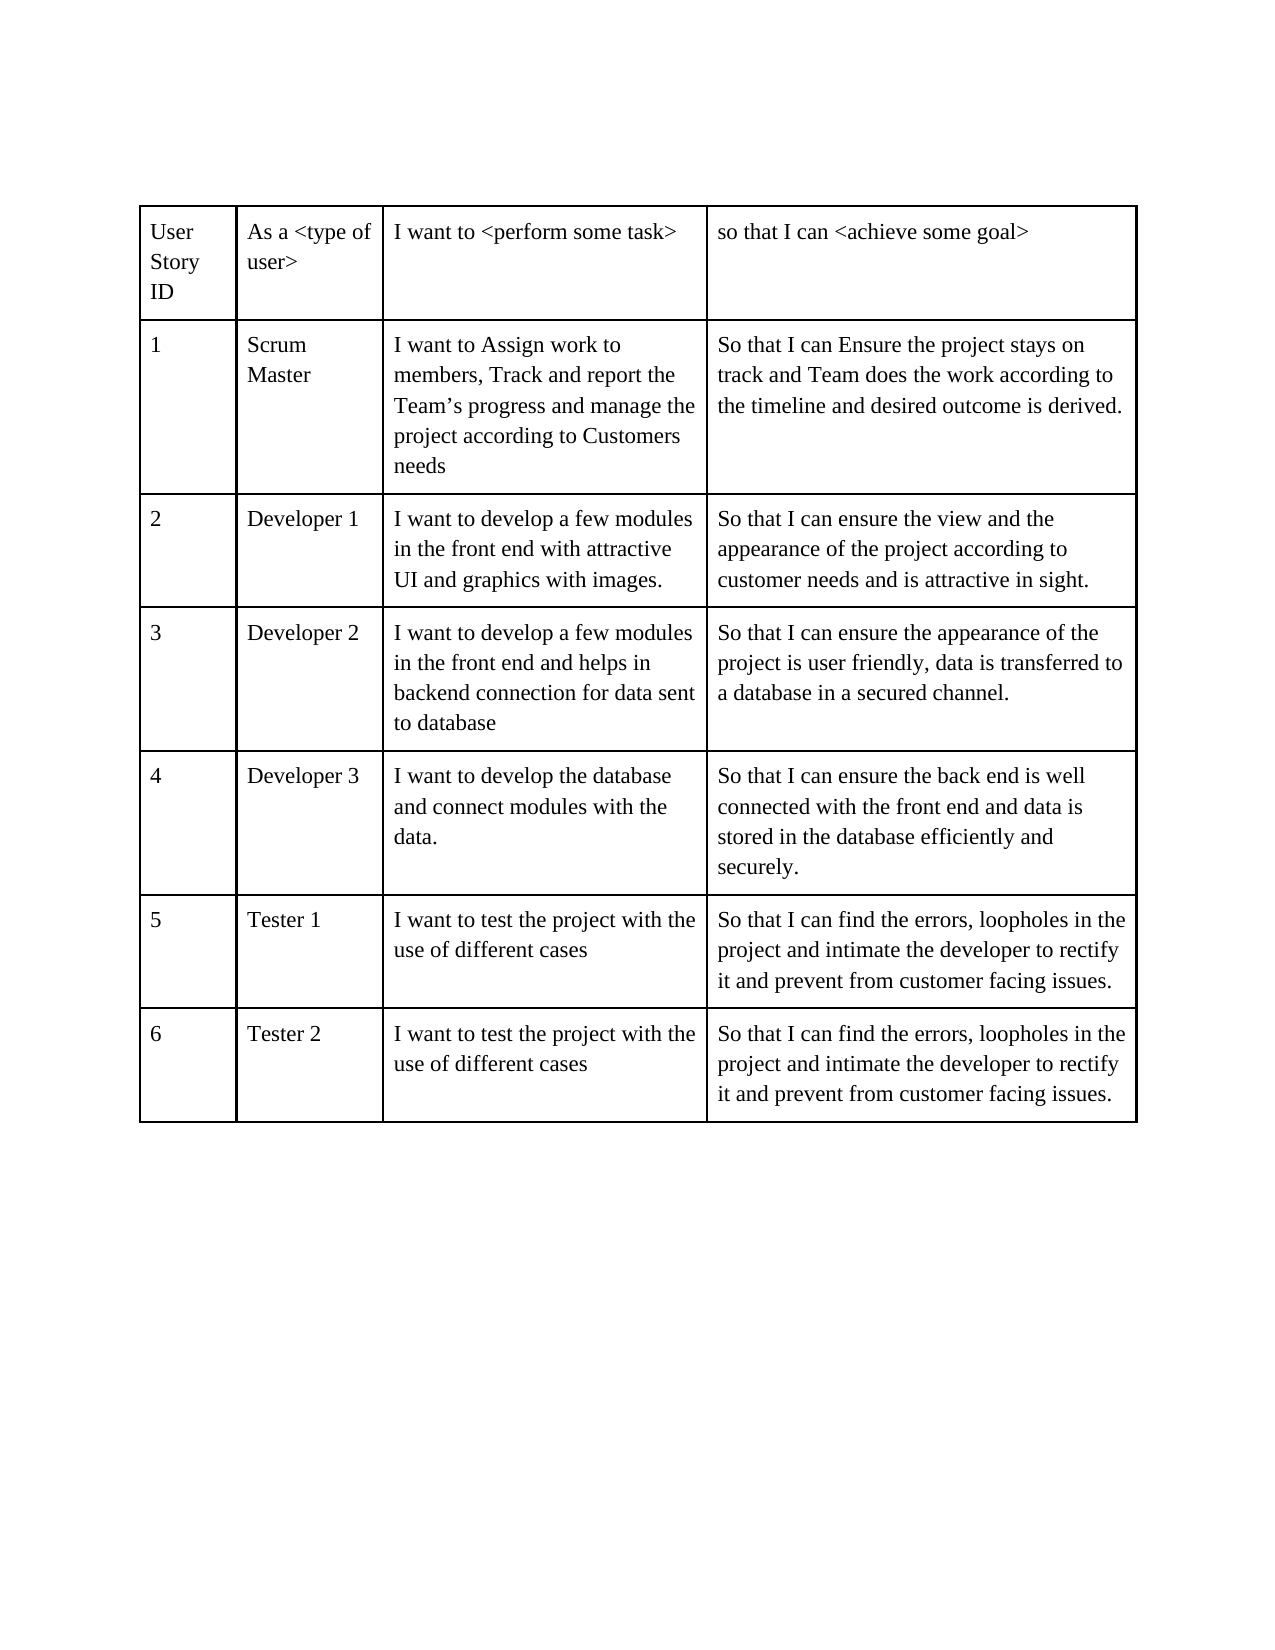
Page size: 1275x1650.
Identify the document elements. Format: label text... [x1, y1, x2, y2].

table_cell So that I can find the errors, loopholes in the project and intimate the developer to rectify it and prevent from customer facing issues. [708, 896, 1135, 1007]
table_header As a <type of user> [238, 207, 382, 319]
table_cell Tester 1 [238, 896, 382, 1007]
table_cell 5 [141, 896, 235, 1007]
table_header I want to <perform some task> [384, 207, 706, 319]
table_cell I want to develop a few modules in the front end with attractive UI and graphics with images. [384, 495, 706, 606]
table_cell So that I can ensure the back end is well connected with the front end and data is stored in the database efficiently and securely. [708, 752, 1135, 894]
table_cell 6 [141, 1009, 235, 1121]
table_cell 2 [141, 495, 235, 606]
table_cell I want to Assign work to members, Track and report the Team’s progress and manage the project according to Customers needs [384, 321, 706, 493]
table_header so that I can <achieve some goal> [708, 207, 1135, 319]
table_cell 3 [141, 608, 235, 750]
table_cell Tester 2 [238, 1009, 382, 1121]
table_cell So that I can find the errors, loopholes in the project and intimate the developer to rectify it and prevent from customer facing issues. [708, 1009, 1135, 1121]
table_cell 4 [141, 752, 235, 894]
table_cell Developer 1 [238, 495, 382, 606]
table_cell So that I can Ensure the project stays on track and Team does the work according to the timeline and desired outcome is derived. [708, 321, 1135, 493]
table_cell I want to develop the database and connect modules with the data. [384, 752, 706, 894]
table_header User Story ID [141, 207, 235, 319]
table_cell 1 [141, 321, 235, 493]
table_cell I want to test the project with the use of different cases [384, 896, 706, 1007]
table_cell Developer 2 [238, 608, 382, 750]
table_cell So that I can ensure the appearance of the project is user friendly, data is transferred to a database in a secured channel. [708, 608, 1135, 750]
table_cell I want to test the project with the use of different cases [384, 1009, 706, 1121]
table_cell I want to develop a few modules in the front end and helps in backend connection for data sent to database [384, 608, 706, 750]
table_cell So that I can ensure the view and the appearance of the project according to customer needs and is attractive in sight. [708, 495, 1135, 606]
table_cell Developer 3 [238, 752, 382, 894]
table_cell Scrum Master [238, 321, 382, 493]
